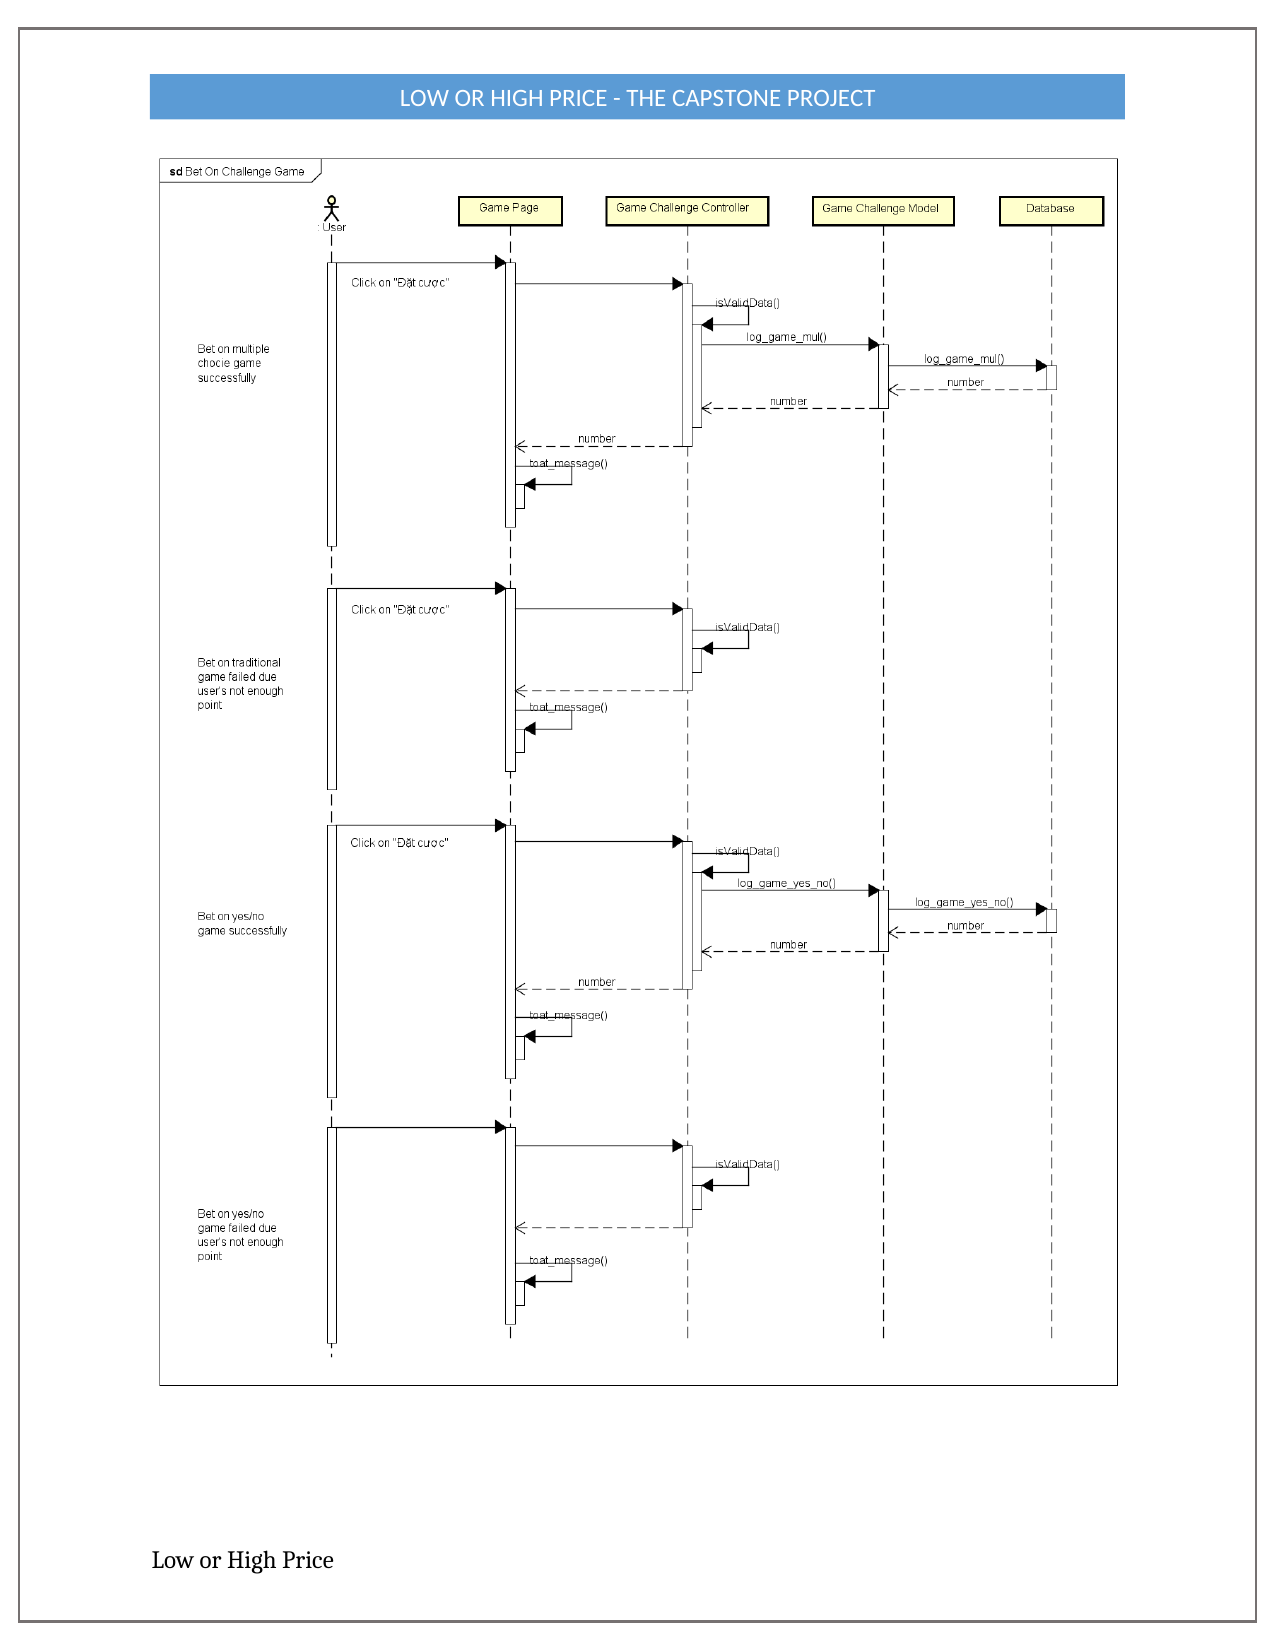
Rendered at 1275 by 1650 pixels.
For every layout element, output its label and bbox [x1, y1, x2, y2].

picture [150, 150, 1125, 1394]
